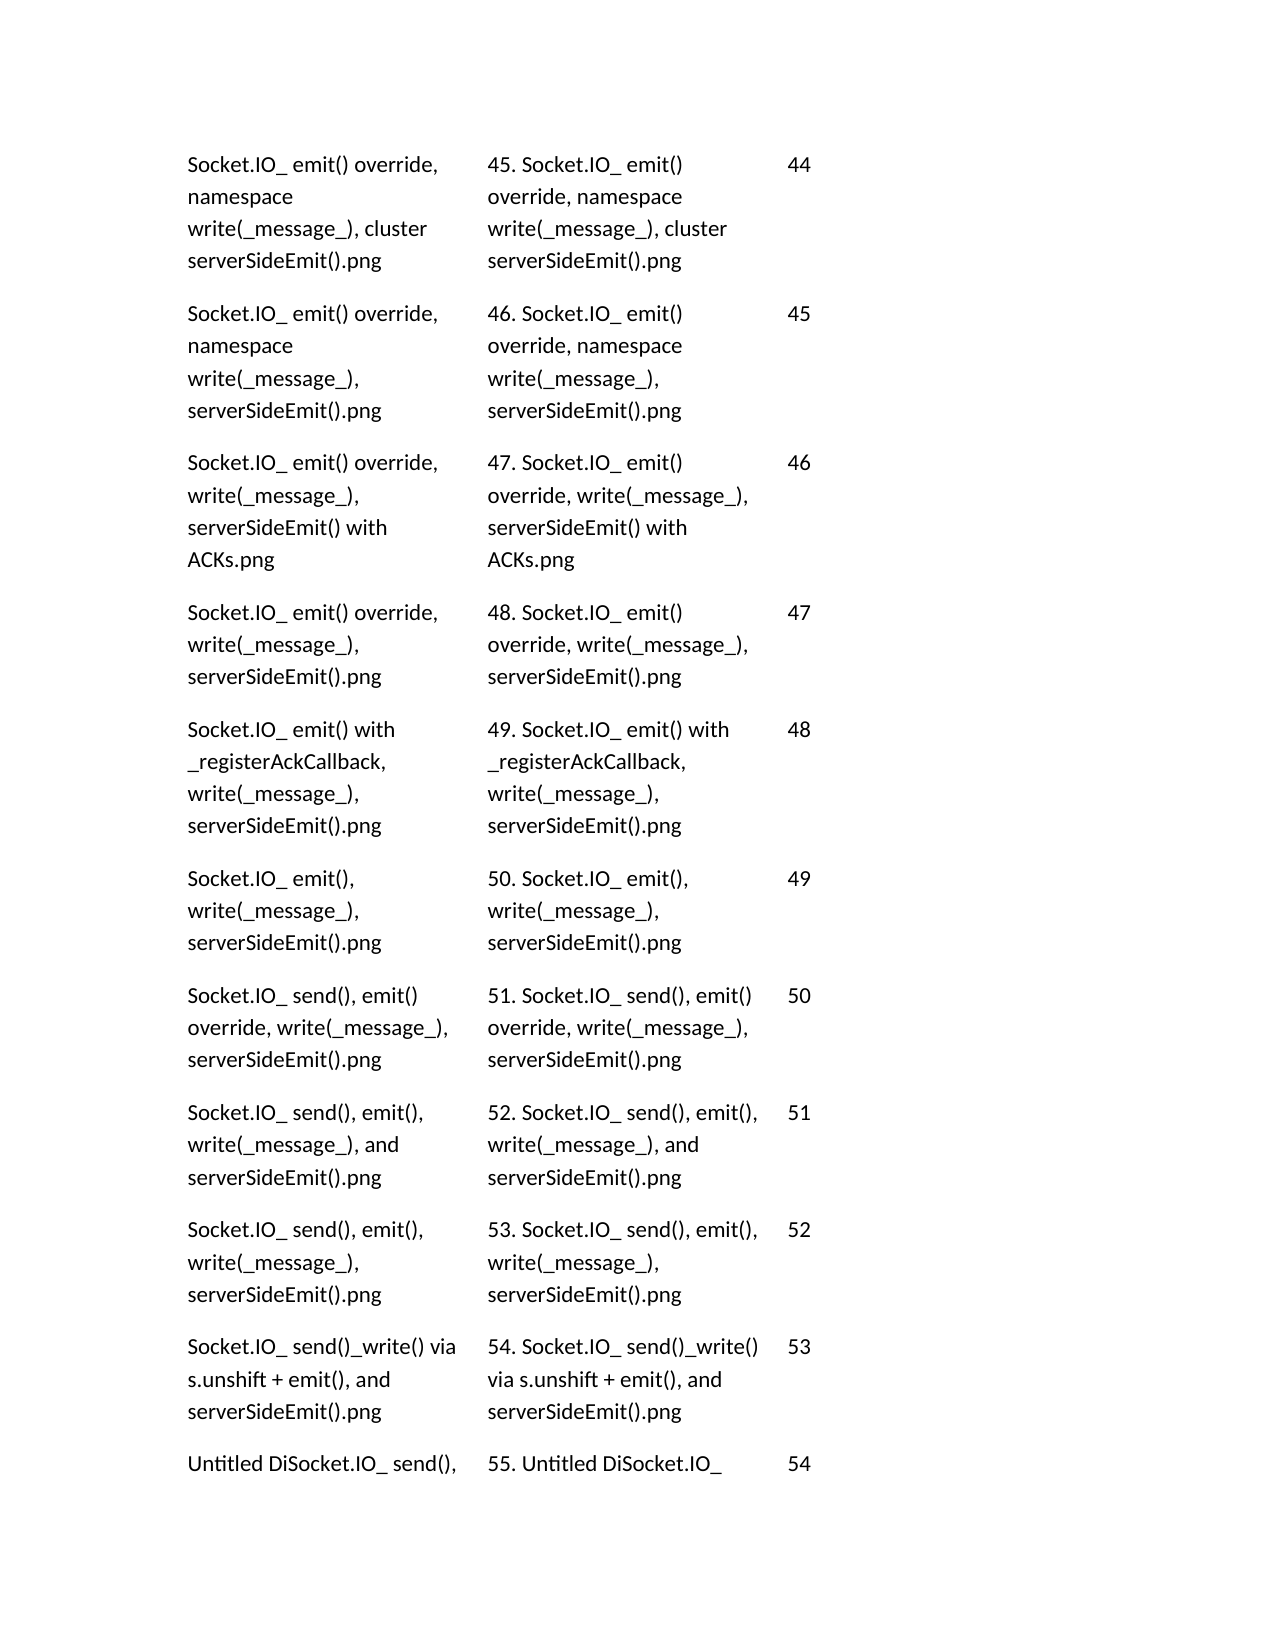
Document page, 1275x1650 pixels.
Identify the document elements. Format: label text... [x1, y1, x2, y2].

table_cell 47 [776, 598, 1076, 715]
table_cell Socket.IO_ emit() override, namespace write(_message_), cluster serverSideEmit().png [176, 150, 476, 299]
table_cell Socket.IO_ emit() with _registerAckCallback, write(_message_), serverSideEmit().png [176, 715, 476, 864]
table_cell 49 [776, 864, 1076, 981]
table_cell 54 [776, 1450, 1076, 1478]
table_cell Socket.IO_ emit() override, write(_message_), serverSideEmit().png [176, 598, 476, 715]
table_cell 47. Socket.IO_ emit() override, write(_message_), serverSideEmit() with ACKs.png [476, 449, 776, 598]
table_cell 46 [776, 449, 1076, 598]
table_cell 49. Socket.IO_ emit() with _registerAckCallback, write(_message_), serverSideEmit().png [476, 715, 776, 864]
table_cell 44 [776, 150, 1076, 299]
table_cell Socket.IO_ emit(), write(_message_), serverSideEmit().png [176, 864, 476, 981]
table_cell 54. Socket.IO_ send()_write() via s.unshift + emit(), and serverSideEmit().png [476, 1333, 776, 1449]
table_cell 50. Socket.IO_ emit(), write(_message_), serverSideEmit().png [476, 864, 776, 981]
table_cell 52 [776, 1215, 1076, 1332]
table_cell 52. Socket.IO_ send(), emit(), write(_message_), and serverSideEmit().png [476, 1098, 776, 1215]
table_cell Socket.IO_ send()_write() via s.unshift + emit(), and serverSideEmit().png [176, 1333, 476, 1449]
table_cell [476, 1450, 776, 1478]
table_cell 46. Socket.IO_ emit() override, namespace write(_message_), serverSideEmit().png [476, 299, 776, 448]
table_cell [176, 1450, 476, 1478]
table_cell Socket.IO_ send(), emit() override, write(_message_), serverSideEmit().png [176, 981, 476, 1098]
table_cell 51. Socket.IO_ send(), emit() override, write(_message_), serverSideEmit().png [476, 981, 776, 1098]
table_cell 45. Socket.IO_ emit() override, namespace write(_message_), cluster serverSideEmit().png [476, 150, 776, 299]
table_cell Socket.IO_ emit() override, write(_message_), serverSideEmit() with ACKs.png [176, 449, 476, 598]
table_cell 48 [776, 715, 1076, 864]
table_cell 45 [776, 299, 1076, 448]
table_cell 53. Socket.IO_ send(), emit(), write(_message_), serverSideEmit().png [476, 1215, 776, 1332]
table_cell 48. Socket.IO_ emit() override, write(_message_), serverSideEmit().png [476, 598, 776, 715]
table_cell 50 [776, 981, 1076, 1098]
table_cell Socket.IO_ send(), emit(), write(_message_), serverSideEmit().png [176, 1215, 476, 1332]
table_cell 51 [776, 1098, 1076, 1215]
table_cell 53 [776, 1333, 1076, 1449]
table_cell Socket.IO_ emit() override, namespace write(_message_), serverSideEmit().png [176, 299, 476, 448]
table_cell Socket.IO_ send(), emit(), write(_message_), and serverSideEmit().png [176, 1098, 476, 1215]
